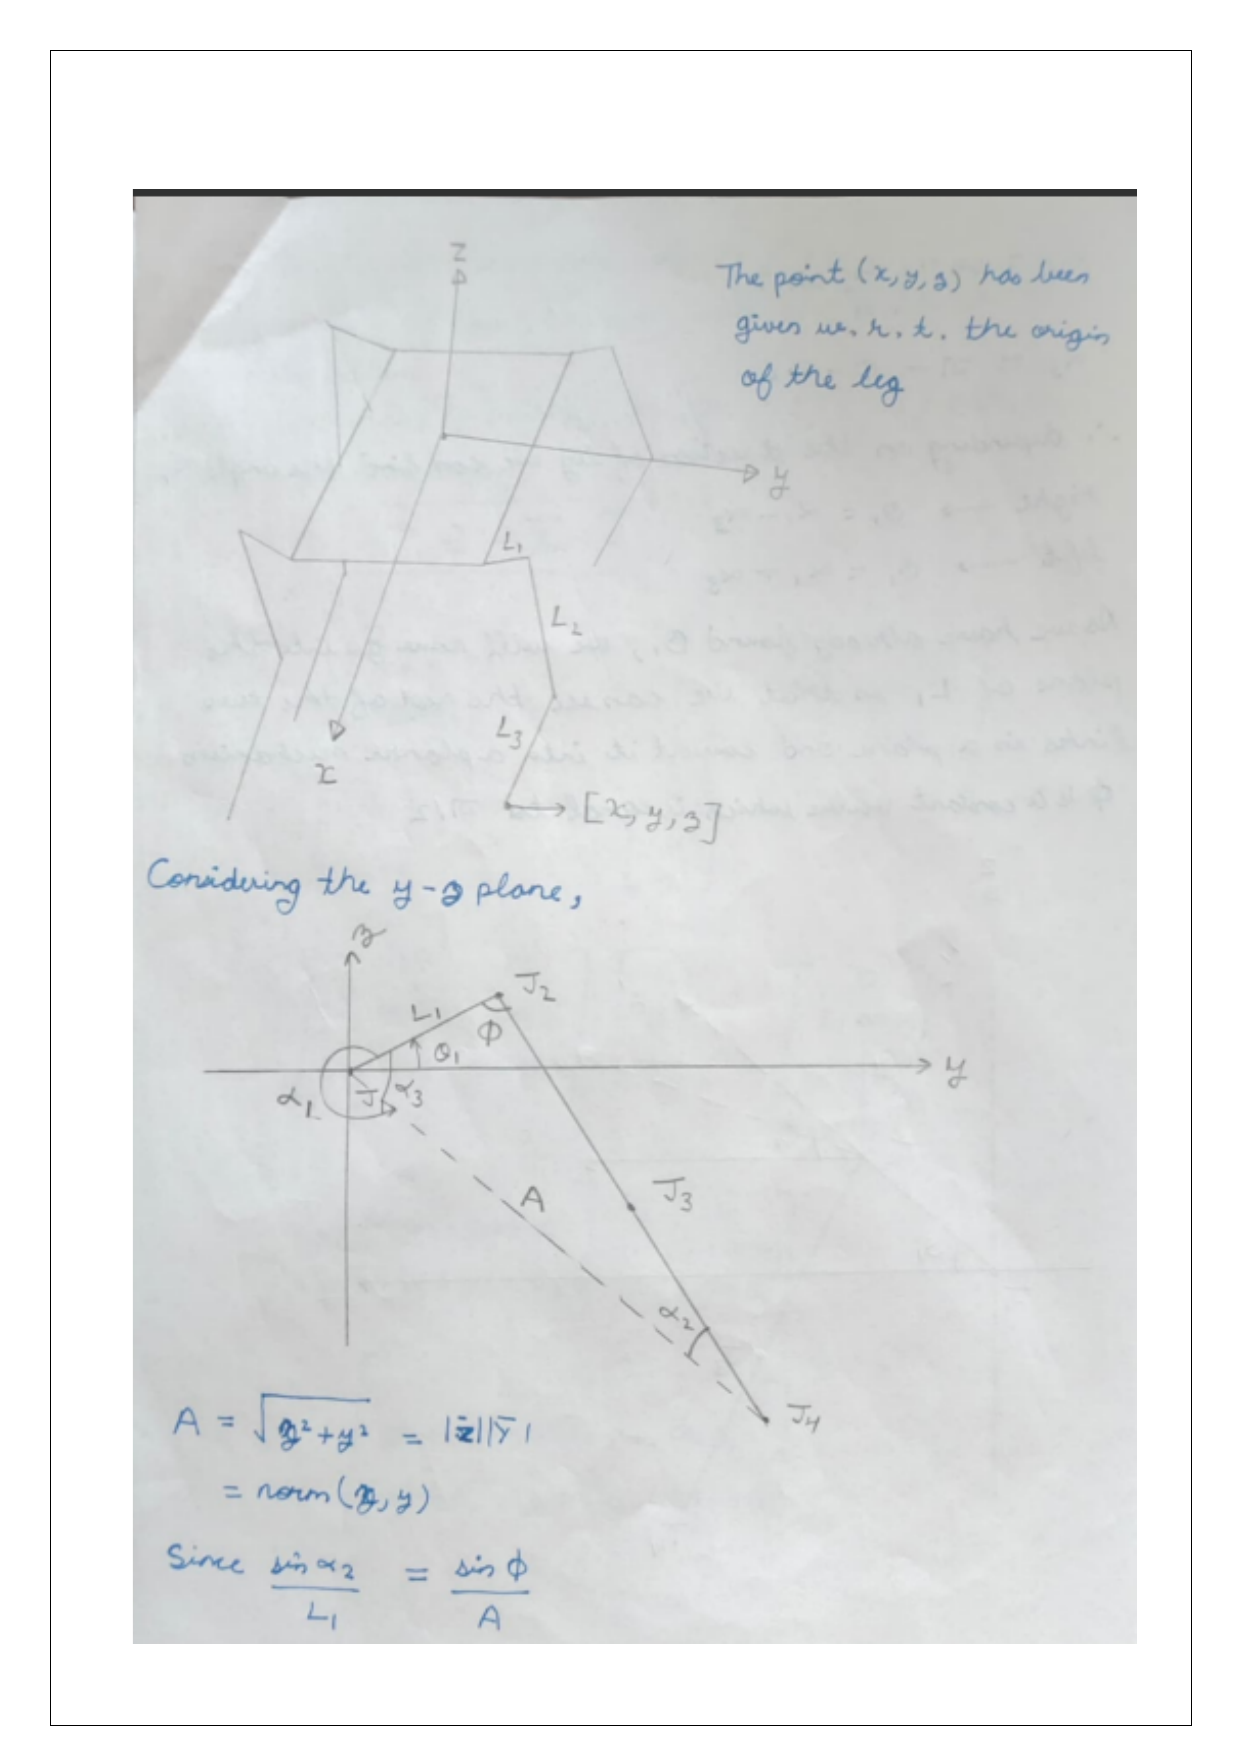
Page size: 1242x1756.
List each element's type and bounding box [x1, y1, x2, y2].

picture [132, 189, 1137, 1644]
